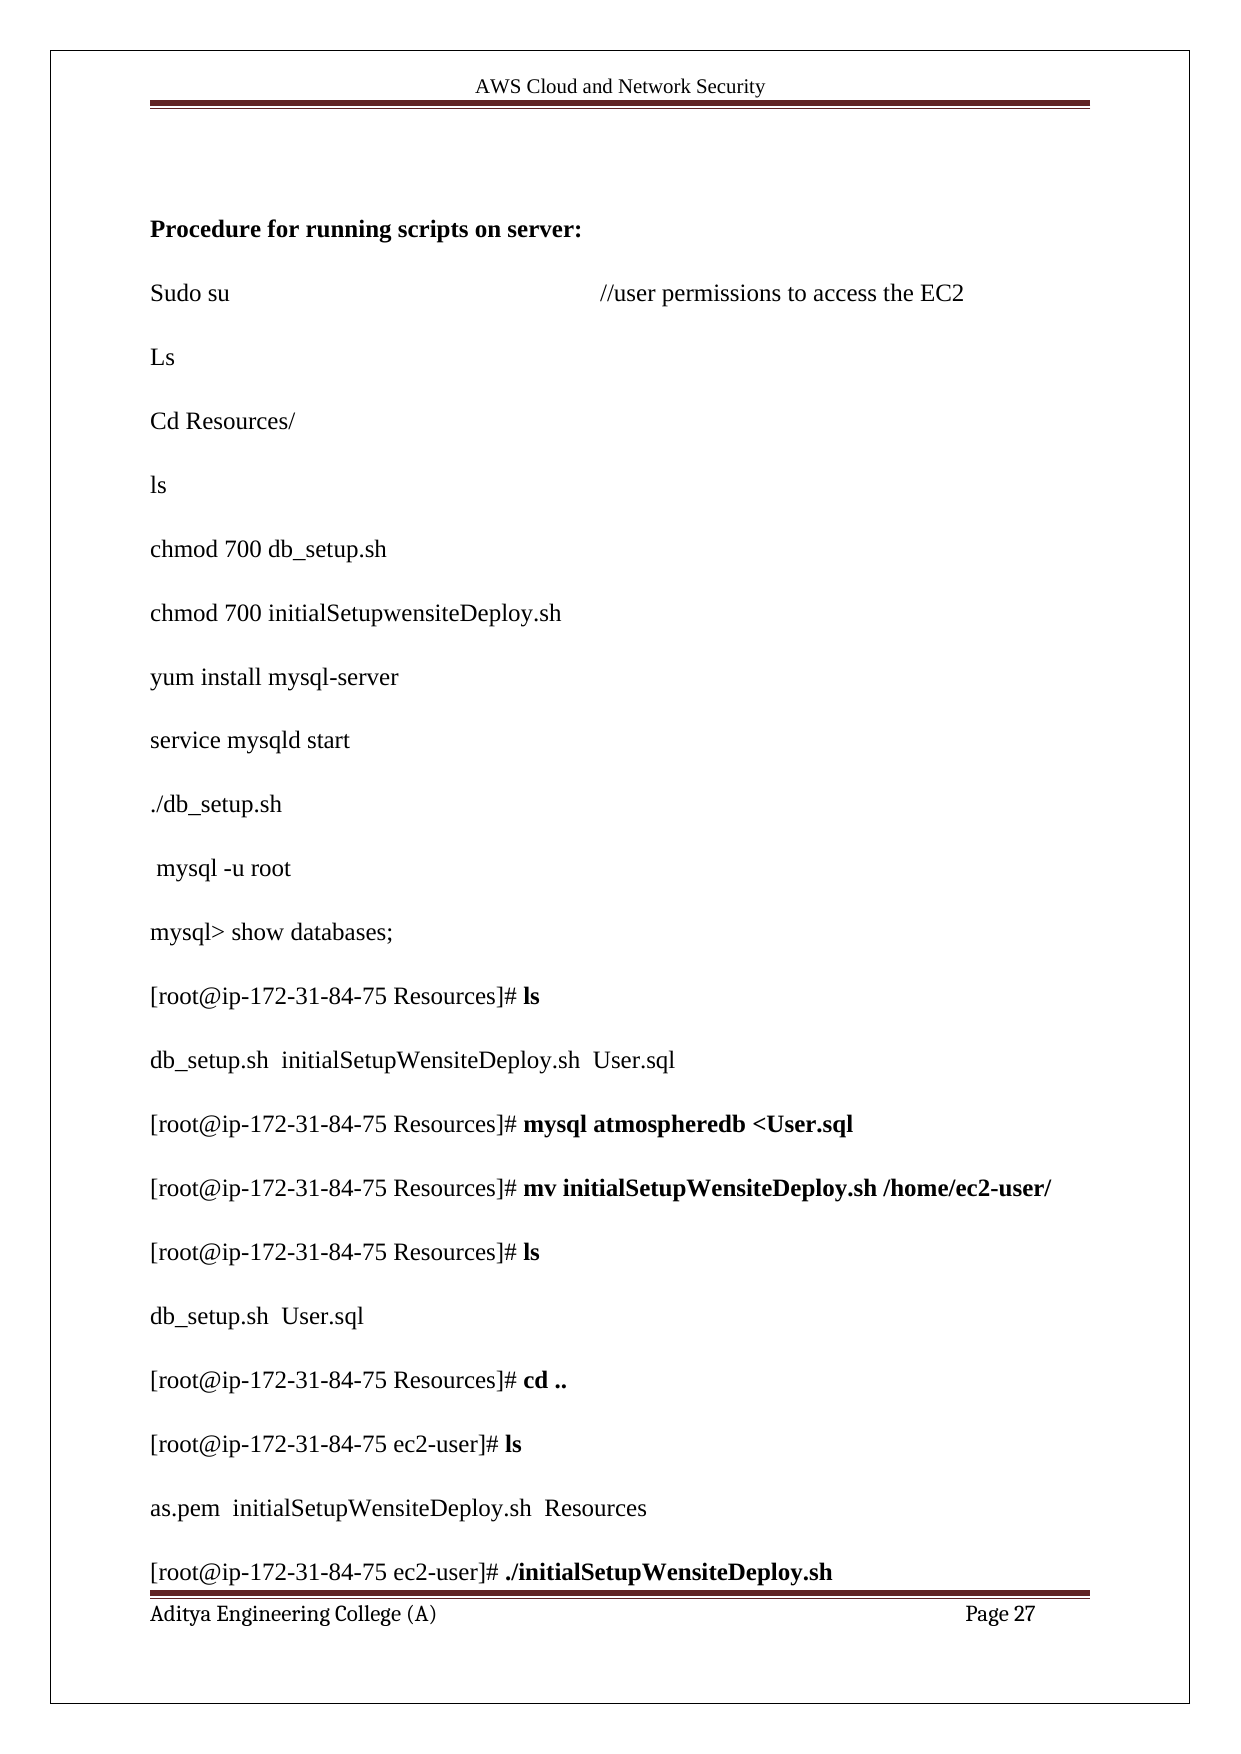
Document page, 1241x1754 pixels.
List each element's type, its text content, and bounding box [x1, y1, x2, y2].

text [root@ip-172-31-84-75 ec2-user]# ./initialSetupWensiteDeploy.sh [150, 1557, 1090, 1586]
text [root@ip-172-31-84-75 Resources]# mv initialSetupWensiteDeploy.sh /home/ec2-user/ [150, 1173, 1090, 1202]
text mysql> show databases; [150, 917, 1090, 946]
text Cd Resources/ [150, 406, 1090, 434]
text [root@ip-172-31-84-75 ec2-user]# ls [150, 1429, 1090, 1458]
text ./db_setup.sh [150, 789, 1090, 818]
text service mysqld start [150, 726, 1090, 754]
text Sudo su //user permissions to access the EC2 [150, 278, 1090, 307]
text mysql -u root [150, 853, 1090, 882]
text chmod 700 initialSetupwensiteDeploy.sh [150, 598, 1090, 626]
text [root@ip-172-31-84-75 Resources]# ls [150, 1237, 1090, 1266]
text chmod 700 db_setup.sh [150, 534, 1090, 562]
text ls [150, 470, 1090, 498]
text as.pem initialSetupWensiteDeploy.sh Resources [150, 1493, 1090, 1522]
text db_setup.sh initialSetupWensiteDeploy.sh User.sql [150, 1045, 1090, 1074]
text yum install mysql-server [150, 662, 1090, 690]
text db_setup.sh User.sql [150, 1301, 1090, 1330]
text [root@ip-172-31-84-75 Resources]# cd .. [150, 1365, 1090, 1394]
text Procedure for running scripts on server: [150, 214, 1090, 243]
text [root@ip-172-31-84-75 Resources]# ls [150, 981, 1090, 1010]
text Ls [150, 342, 1090, 371]
text [root@ip-172-31-84-75 Resources]# mysql atmospheredb <User.sql [150, 1109, 1090, 1138]
